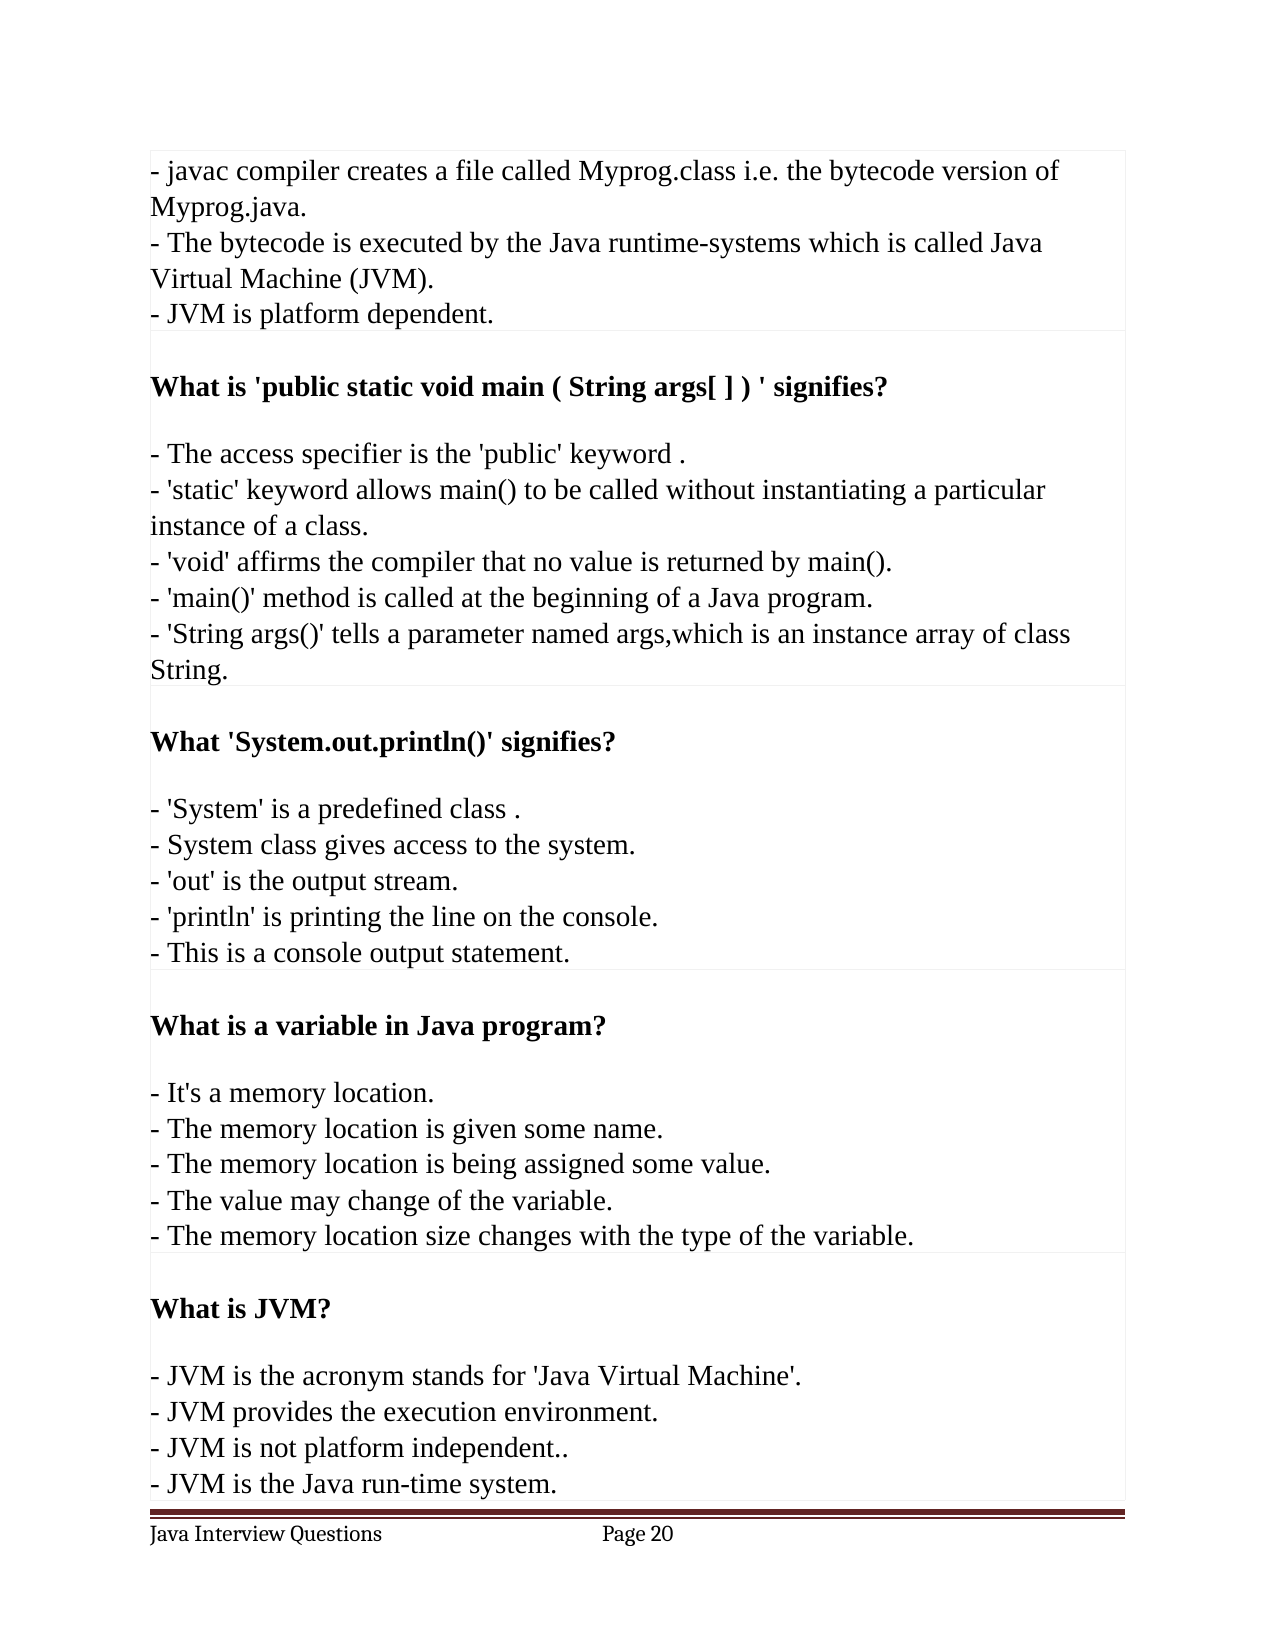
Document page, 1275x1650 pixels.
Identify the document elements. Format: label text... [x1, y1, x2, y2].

table_cell What 'System.out.println()' signifies? - 'System' is a predefined class . - System class gives access to the system. - 'out' is the output stream. - 'println' is printing the line on the console. - This is a console output statement. [151, 686, 1125, 969]
table_cell What is a variable in Java program? - It's a memory location. - The memory location is given some name. - The memory location is being assigned some value. - The value may change of the variable. - The memory location size changes with the type of the variable. [151, 970, 1125, 1252]
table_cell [151, 1253, 1125, 1499]
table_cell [151, 151, 1125, 330]
table_cell What is 'public static void main ( String args[ ] ) ' signifies? - The access specifier is the 'public' keyword . - 'static' keyword allows main() to be called without instantiating a particular instance of a class. - 'void' affirms the compiler that no value is returned by main(). - 'main()' method is called at the beginning of a Java program. - 'String args()' tells a parameter named args,which is an instance array of class String. [151, 331, 1125, 685]
